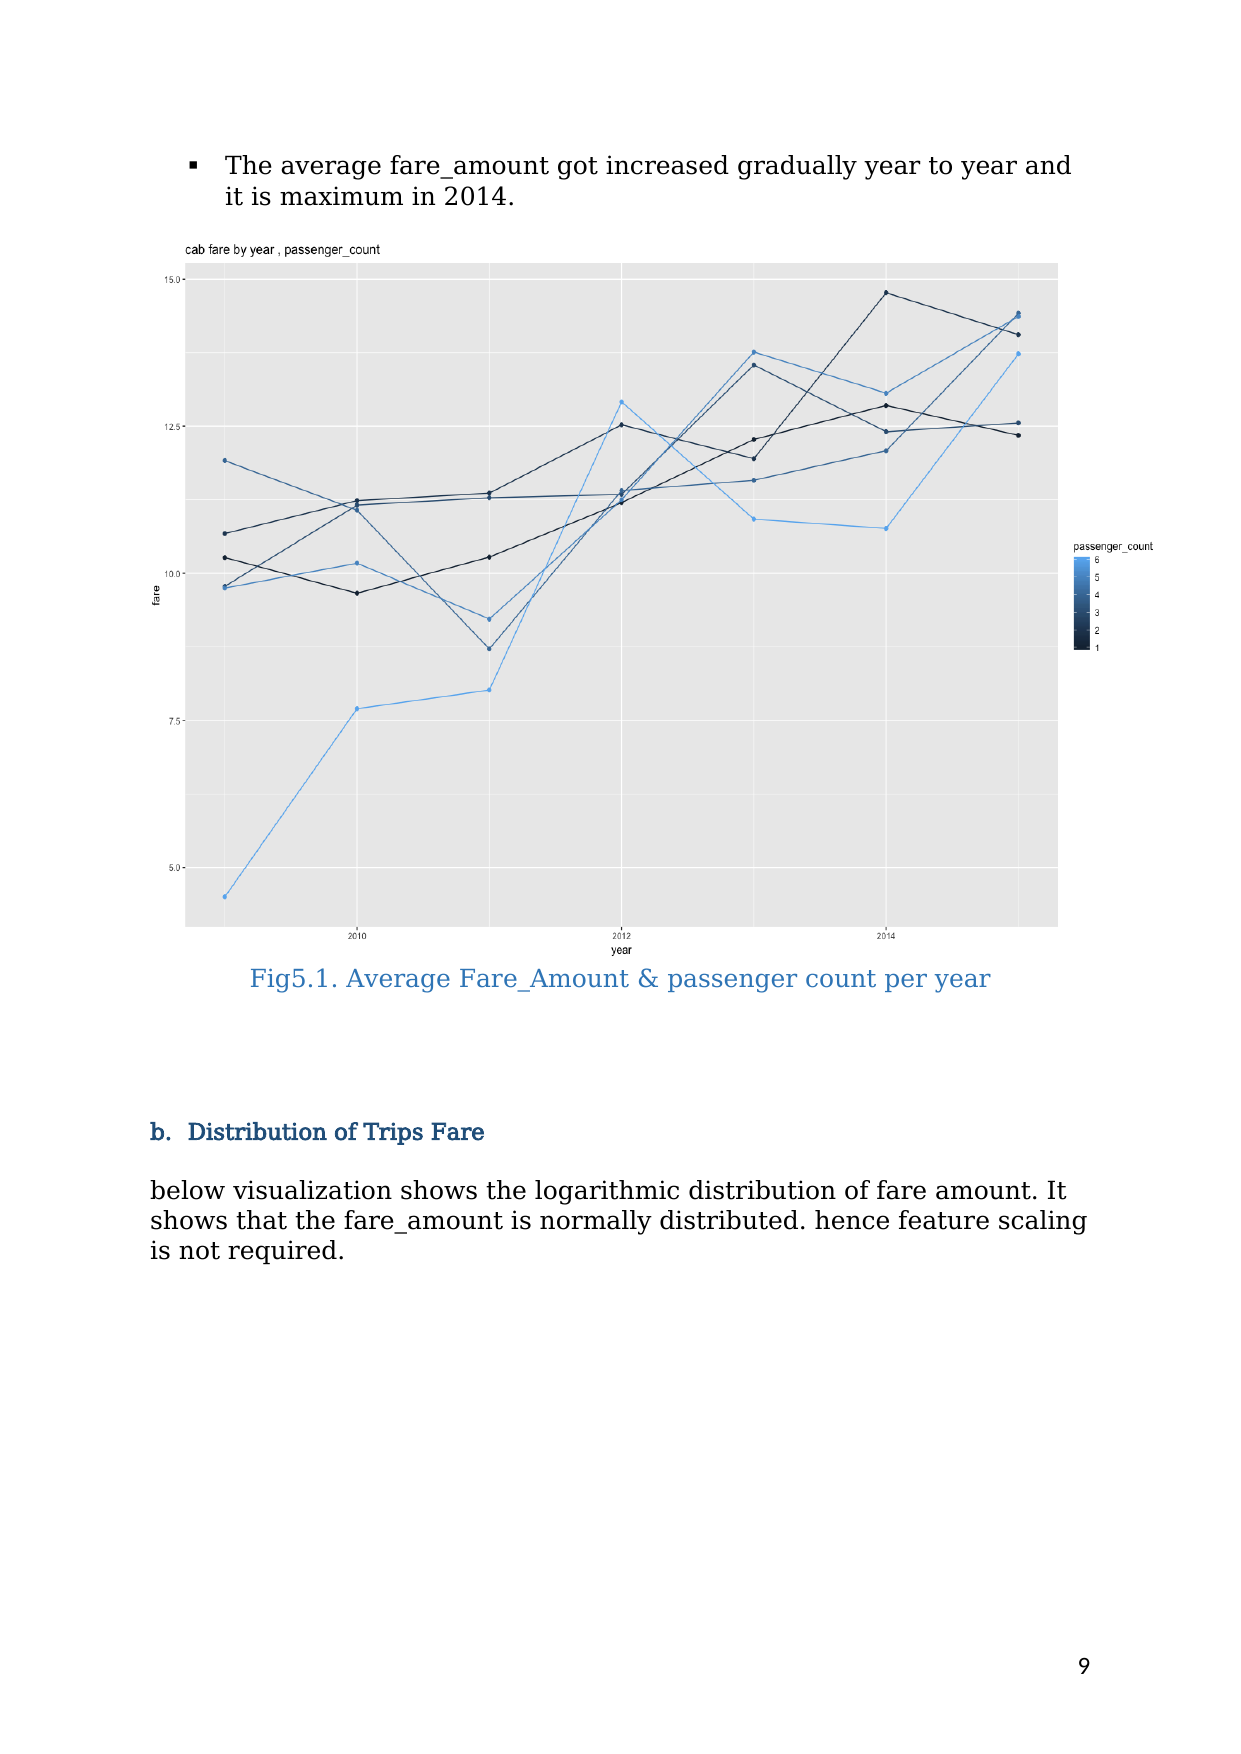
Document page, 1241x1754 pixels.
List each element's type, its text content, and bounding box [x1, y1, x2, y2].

subtitle Fig5.1. Average Fare_Amount & passenger count per year [150, 963, 1090, 993]
subtitle Distribution of Trips Fare [150, 1117, 1090, 1144]
list The average fare_amount got increased gradually year to year and it is maximum in 2014. [187, 150, 1090, 210]
picture [150, 240, 1163, 959]
text below visualization shows the logarithmic distribution of fare amount. It shows that the fare_amount is normally distributed. hence feature scaling is not required. [150, 1174, 1090, 1264]
